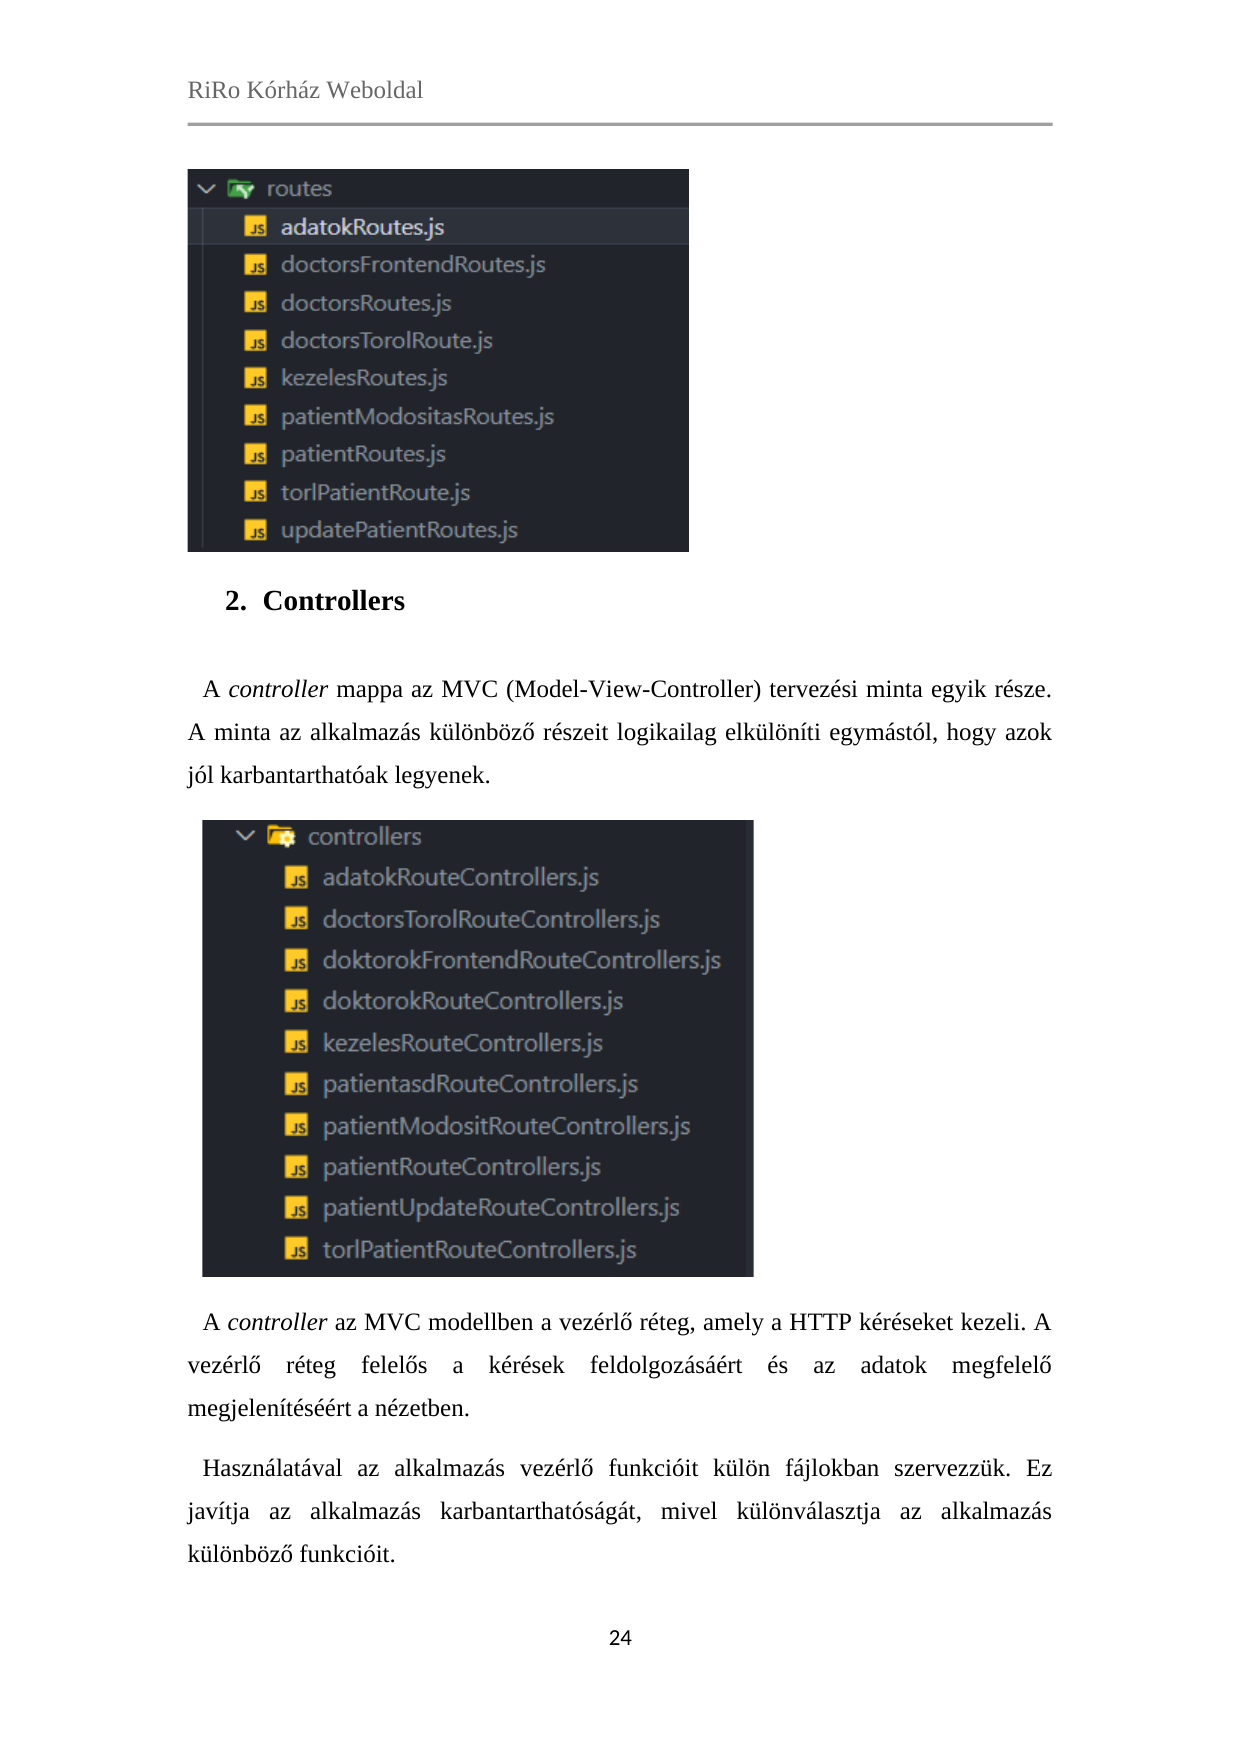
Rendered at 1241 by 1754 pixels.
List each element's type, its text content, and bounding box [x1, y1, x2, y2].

text A controller mappa az MVC (Model-View-Controller) tervezési minta egyik része. A minta az alkalmazás különböző részeit logikailag elkülöníti egymástól, hogy azok jól karbantarthatóak legyenek. [187, 674, 1053, 789]
text A controller az MVC modellben a vezérlő réteg, amely a HTTP kéréseket kezeli. A vezérlő réteg felelős a kérések feldolgozásáért és az adatok megfelelő megjelenítéséért a nézetben. [187, 1307, 1053, 1422]
picture [187, 169, 689, 552]
text Használatával az alkalmazás vezérlő funkcióit külön fájlokban szervezzük. Ez javítja az alkalmazás karbantarthatóságát, mivel különválasztja az alkalmazás különböző funkcióit. [187, 1453, 1053, 1568]
picture [202, 820, 754, 1277]
subtitle Controllers [225, 583, 1053, 616]
